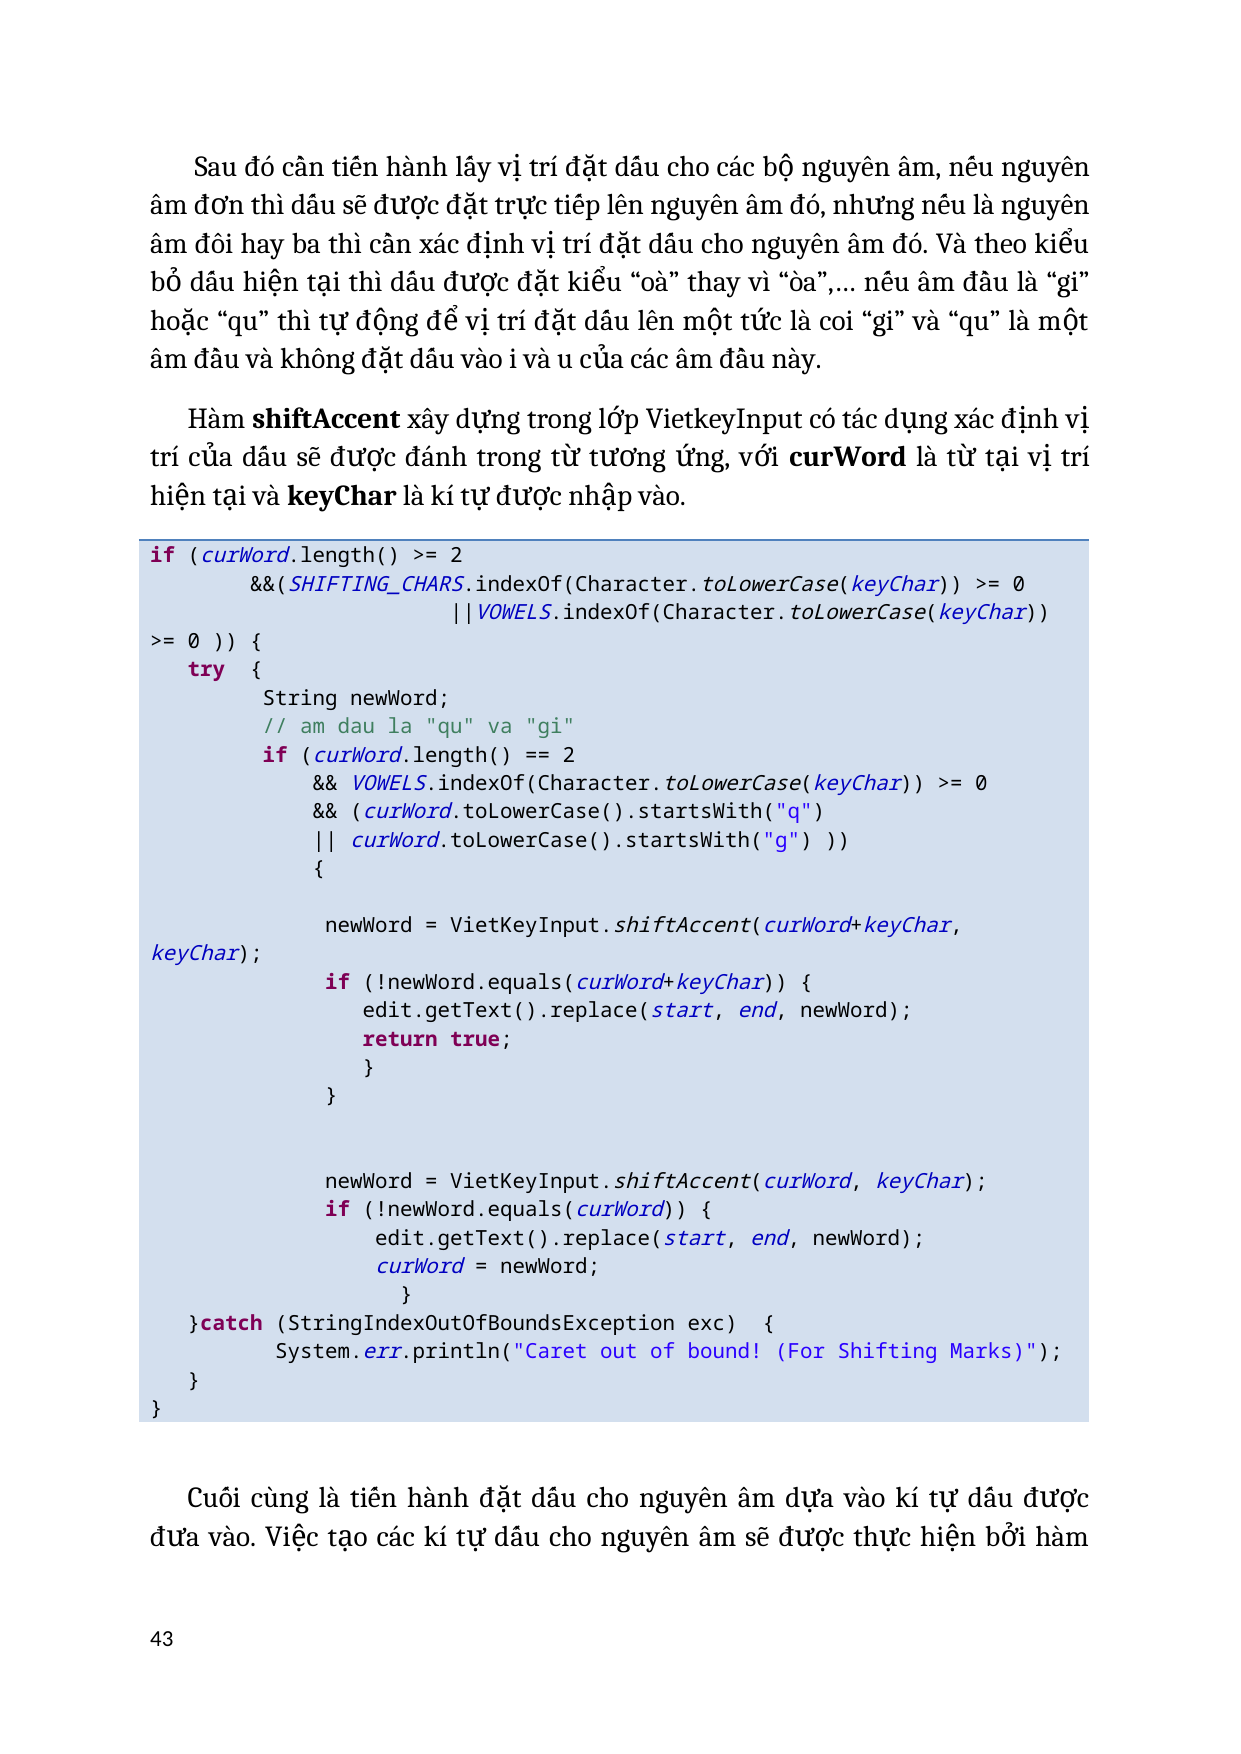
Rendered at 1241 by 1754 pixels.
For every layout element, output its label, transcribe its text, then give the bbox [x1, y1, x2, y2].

text Sau đó cần tiến hành lấy vị trí đặt dấu cho các bộ nguyên âm, nếu nguyên âm đơn thì dấu sẽ được đặt trực tiếp lên nguyên âm đó, nhưng nếu là nguyên âm đôi hay ba thì cần xác định vị trí đặt dấu cho nguyên âm đó. Và theo kiểu bỏ dấu hiện tại thì dấu được đặt kiểu “oà” thay vì “òa”,… nếu âm đầu là “gi” hoặc “qu” thì tự động để vị trí đặt dấu lên một tức là coi “gi” và “qu” là một âm đầu và không đặt dấu vào i và u của các âm đầu này. [150, 150, 1090, 376]
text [150, 1481, 1090, 1553]
table_header if (curWord.length() >= 2 &&(SHIFTING_CHARS.indexOf(Character.toLowerCase(keyChar)) >= 0 ||VOWELS.indexOf(Character.toLowerCase(keyChar)) >= 0 )) { try { String newWord; // am dau la "qu" va "gi" if (curWord.length() == 2 && VOWELS.indexOf(Character.toLowerCase(keyChar)) >= 0 && (curWord.toLowerCase().startsWith("q") || curWord.toLowerCase().startsWith("g") )) { newWord = VietKeyInput.shiftAccent(curWord+keyChar, keyChar); if (!newWord.equals(curWord+keyChar)) { edit.getText().replace(start, end, newWord); return true; } } newWord = VietKeyInput.shiftAccent(curWord, keyChar); if (!newWord.equals(curWord)) { edit.getText().replace(start, end, newWord); curWord = newWord; } }catch (StringIndexOutOfBoundsException exc) { System.err.println("Caret out of bound! (For Shifting Marks)"); } } [139, 541, 1089, 1422]
text Hàm shiftAccent xây dựng trong lớp VietkeyInput có tác dụng xác định vị trí của dấu sẽ được đánh trong từ tương ứng, với curWord là từ tại vị trí hiện tại và keyChar là kí tự được nhập vào. [150, 402, 1090, 513]
